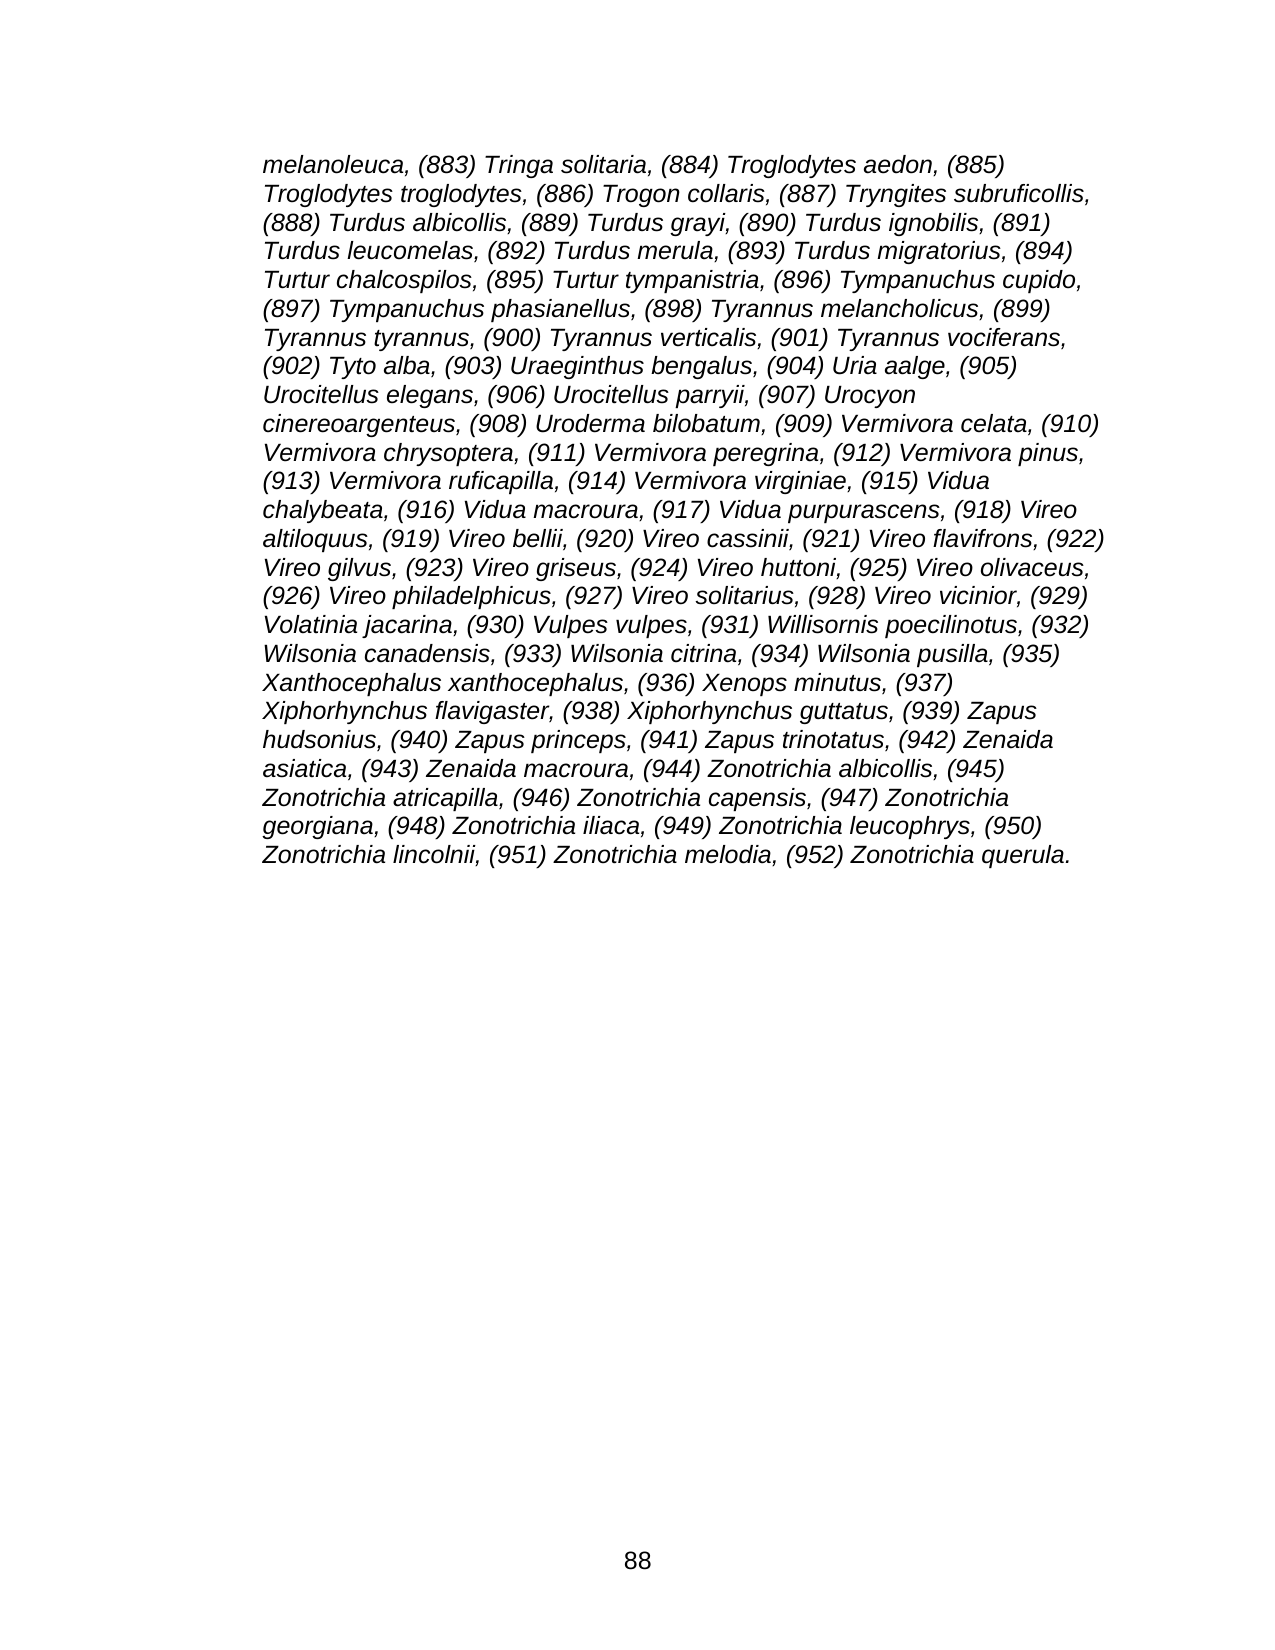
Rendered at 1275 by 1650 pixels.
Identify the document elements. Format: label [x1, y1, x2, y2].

text [150, 150, 1125, 869]
